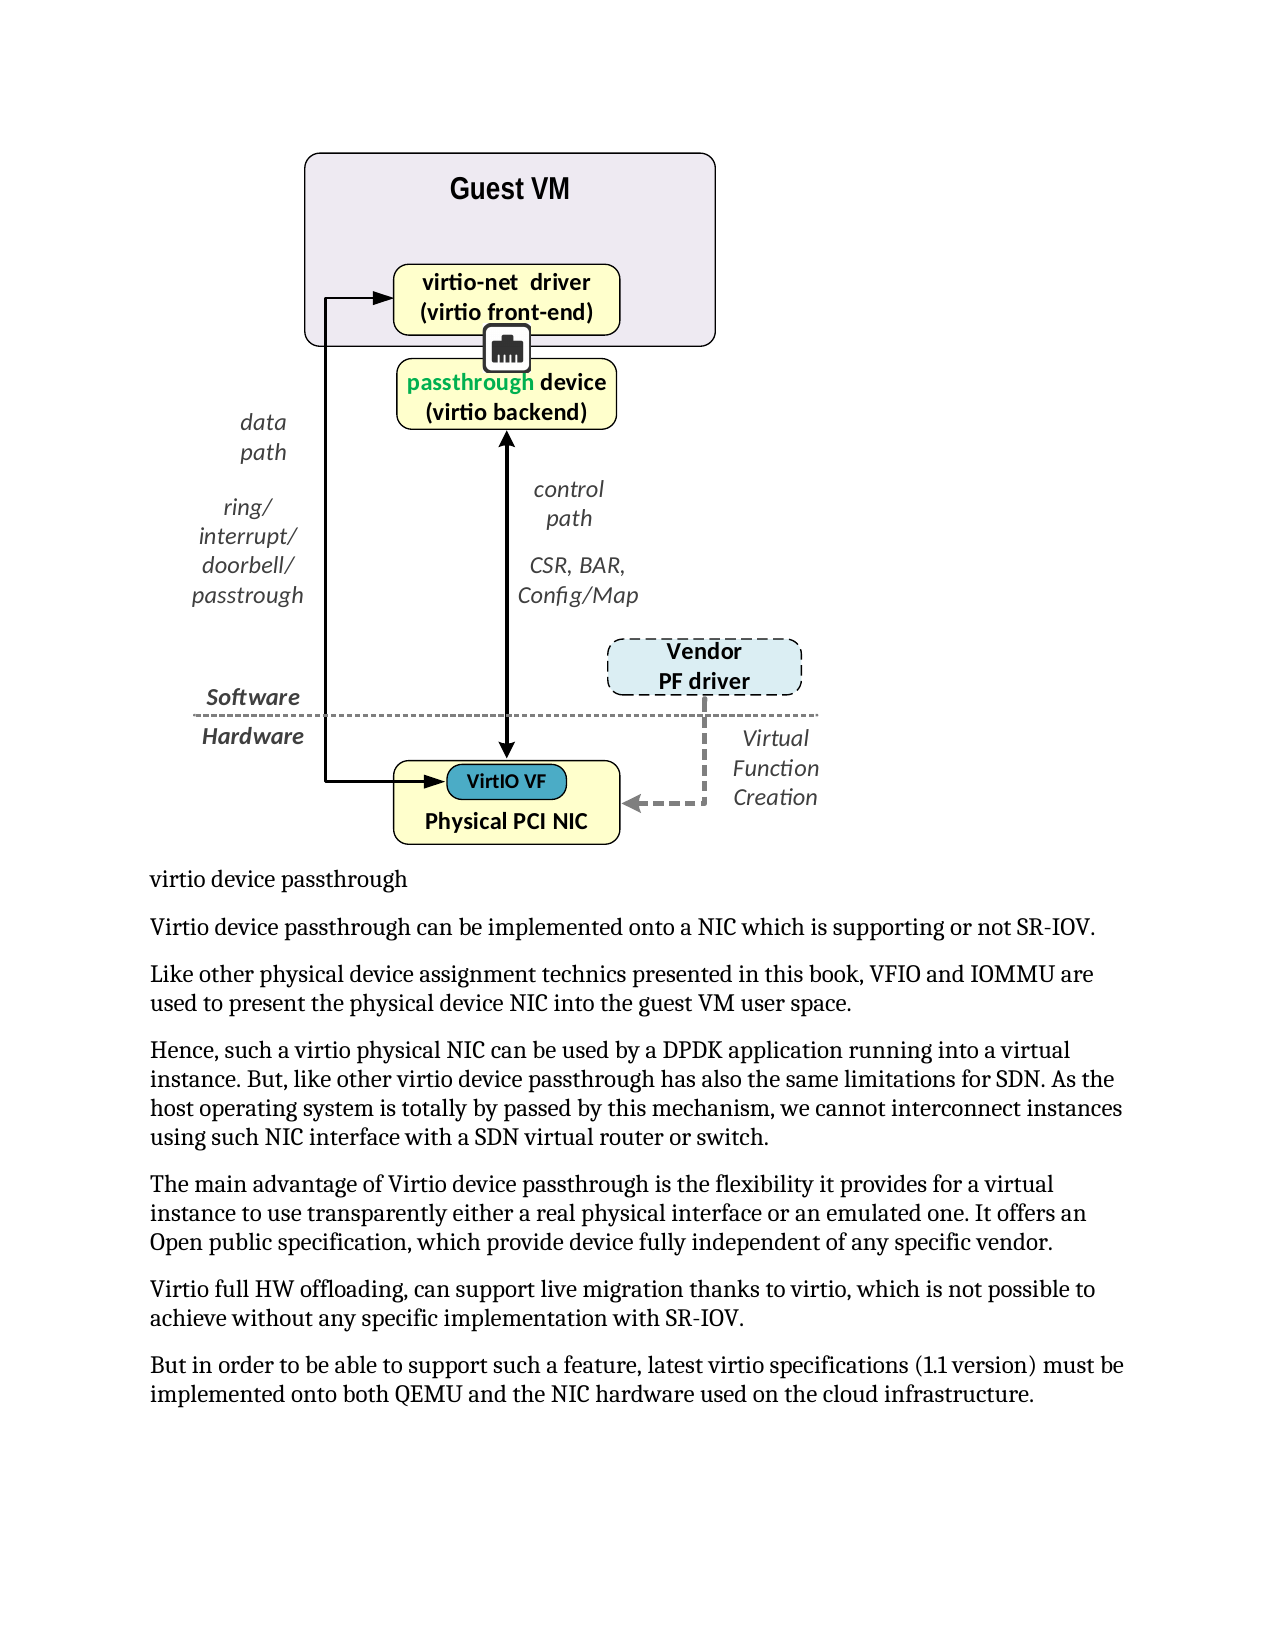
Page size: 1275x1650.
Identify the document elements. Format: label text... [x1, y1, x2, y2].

text Virtio full HW offloading, can support live migration thanks to virtio, which is not possible to achieve without any specific implementation with SR-IOV. [150, 1275, 1125, 1332]
text virtio device passthrough [150, 865, 1125, 894]
text Hence, such a virtio physical NIC can be used by a DPDK application running into a virtual instance. But, like other virtio device passthrough has also the same limitations for SDN. As the host operating system is totally by passed by this mechanism, we cannot interconnect instances using such NIC interface with a SDN virtual router or switch. [150, 1036, 1125, 1151]
text Like other physical device assignment technics presented in this book, VFIO and IOMMU are used to present the physical device NIC into the guest VM user space. [150, 960, 1125, 1017]
text The main advantage of Virtio device passthrough is the flexibility it provides for a virtual instance to use transparently either a real physical interface or an emulated one. It offers an Open public specification, which provide device fully independent of any specific vendor. [150, 1170, 1125, 1256]
text But in order to be able to support such a feature, latest virtio specifications (1.1 version) must be implemented onto both QEMU and the NIC hardware used on the cloud infrastructure. [150, 1351, 1125, 1409]
text Virtio device passthrough can be implemented onto a NIC which is supporting or not SR-IOV. [150, 912, 1125, 941]
